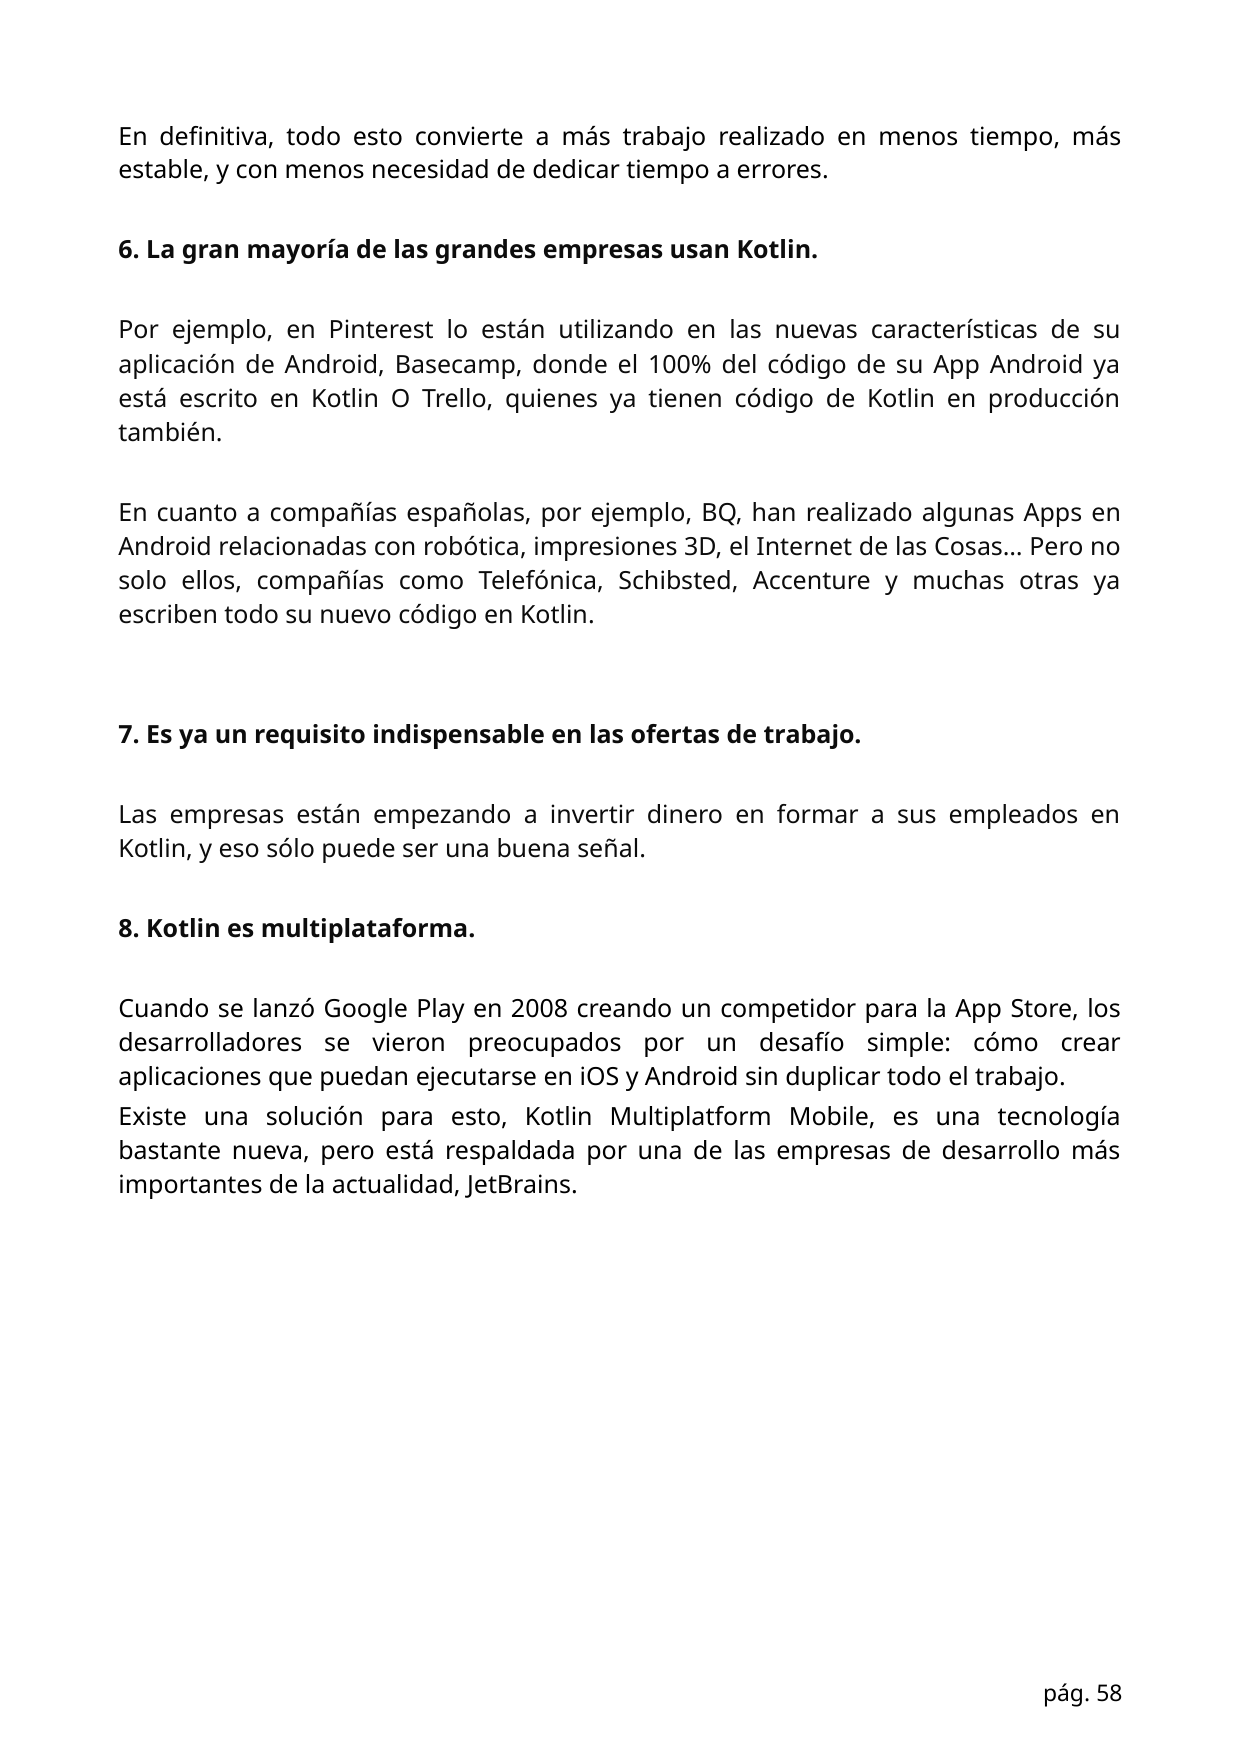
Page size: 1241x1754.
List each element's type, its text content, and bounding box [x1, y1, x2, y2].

text Por ejemplo, en Pinterest lo están utilizando en las nuevas características de su aplicación de Android, Basecamp, donde el 100% del código de su App Android ya está escrito en Kotlin O Trello, quienes ya tienen código de Kotlin en producción también. [118, 312, 1122, 448]
text Las empresas están empezando a invertir dinero en formar a sus empleados en Kotlin, y eso sólo puede ser una buena señal. [118, 797, 1122, 865]
text Existe una solución para esto, Kotlin Multiplatform Mobile, es una tecnología bastante nueva, pero está respaldada por una de las empresas de desarrollo más importantes de la actualidad, JetBrains. [118, 1099, 1122, 1201]
text Cuando se lanzó Google Play en 2008 creando un competidor para la App Store, los desarrolladores se vieron preocupados por un desafío simple: cómo crear aplicaciones que puedan ejecutarse en iOS y Android sin duplicar todo el trabajo. [118, 991, 1122, 1093]
text 6. La gran mayoría de las grandes empresas usan Kotlin. [118, 232, 1122, 266]
text En definitiva, todo esto convierte a más trabajo realizado en menos tiempo, más estable, y con menos necesidad de dedicar tiempo a errores. [118, 118, 1122, 186]
text 7. Es ya un requisito indispensable en las ofertas de trabajo. [118, 717, 1122, 751]
text En cuanto a compañías españolas, por ejemplo, BQ, han realizado algunas Apps en Android relacionadas con robótica, impresiones 3D, el Internet de las Cosas… Pero no solo ellos, compañías como Telefónica, Schibsted, Accenture y muchas otras ya escriben todo su nuevo código en Kotlin. [118, 494, 1122, 631]
text 8. Kotlin es multiplataforma. [118, 911, 1122, 945]
